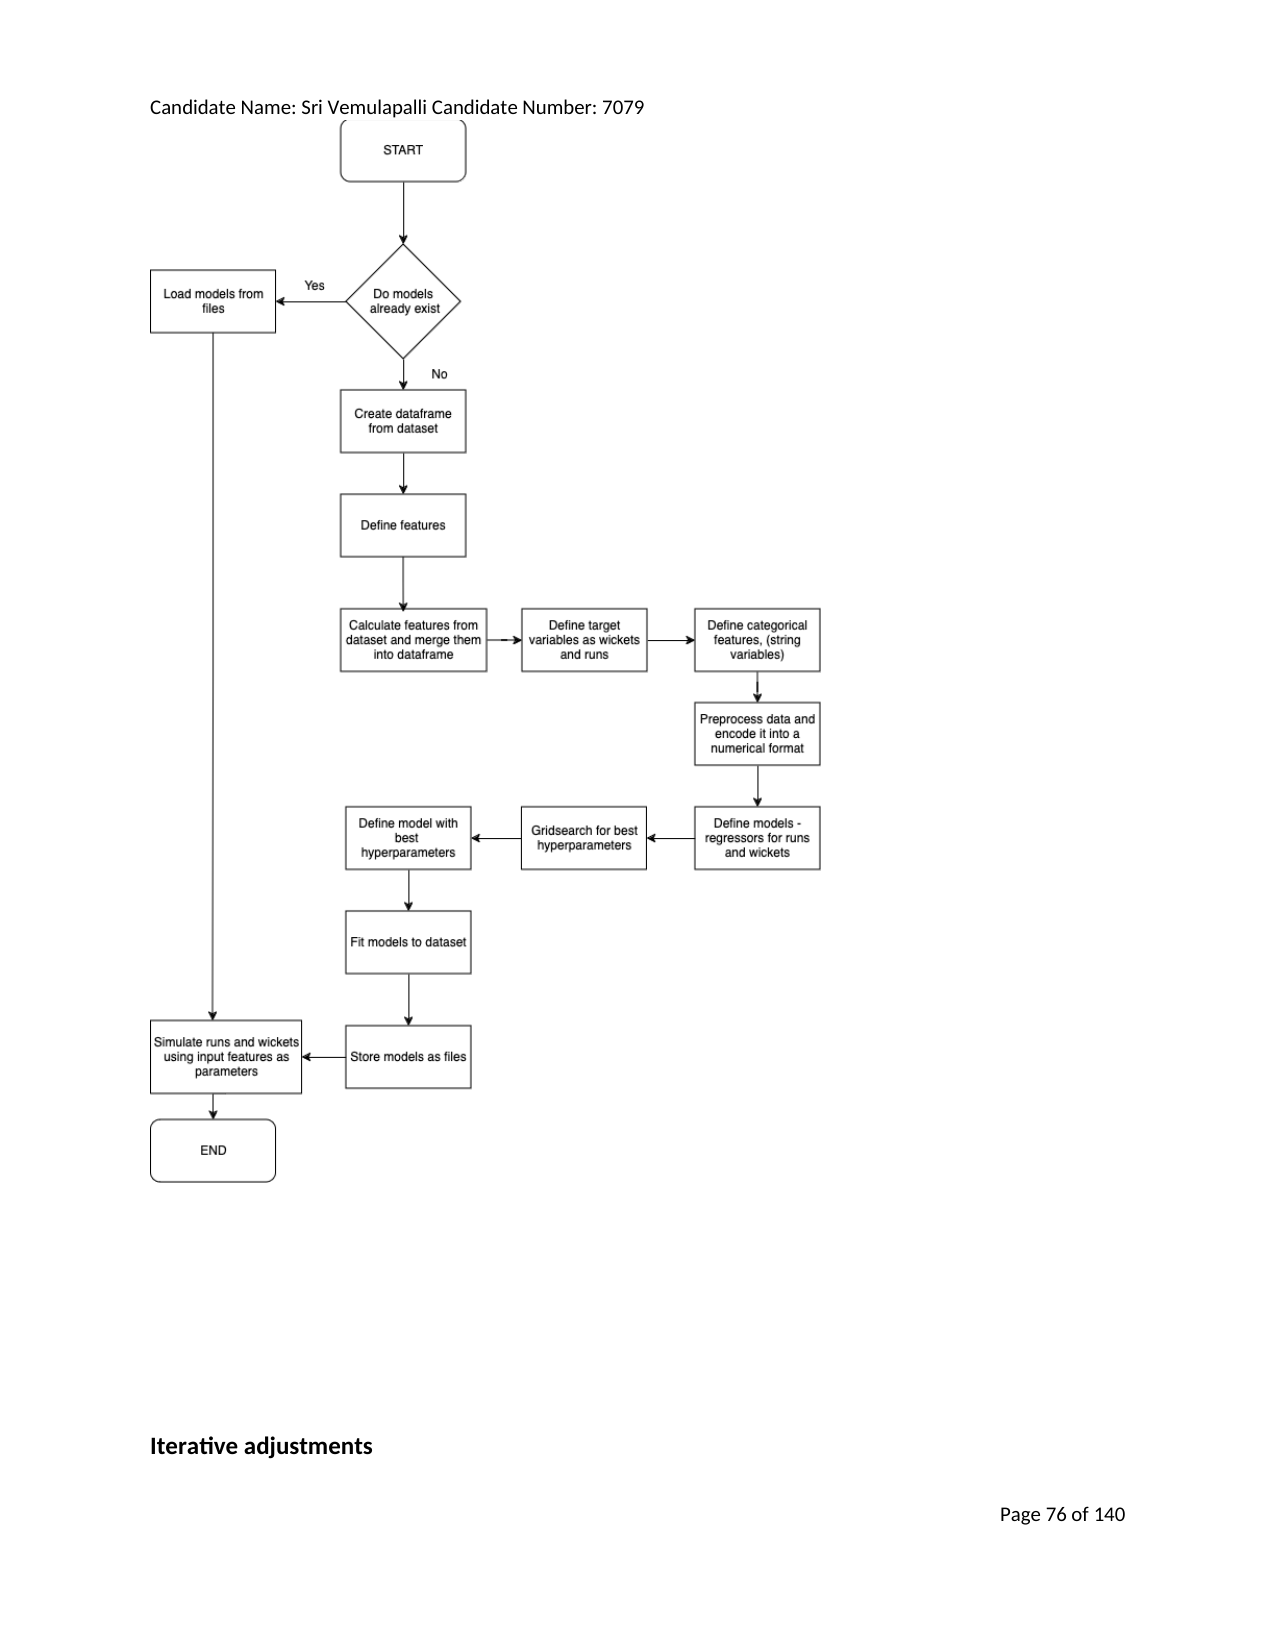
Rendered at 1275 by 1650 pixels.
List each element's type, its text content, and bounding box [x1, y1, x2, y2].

picture [150, 120, 821, 1183]
text Iterative adjustments [150, 1430, 1125, 1461]
